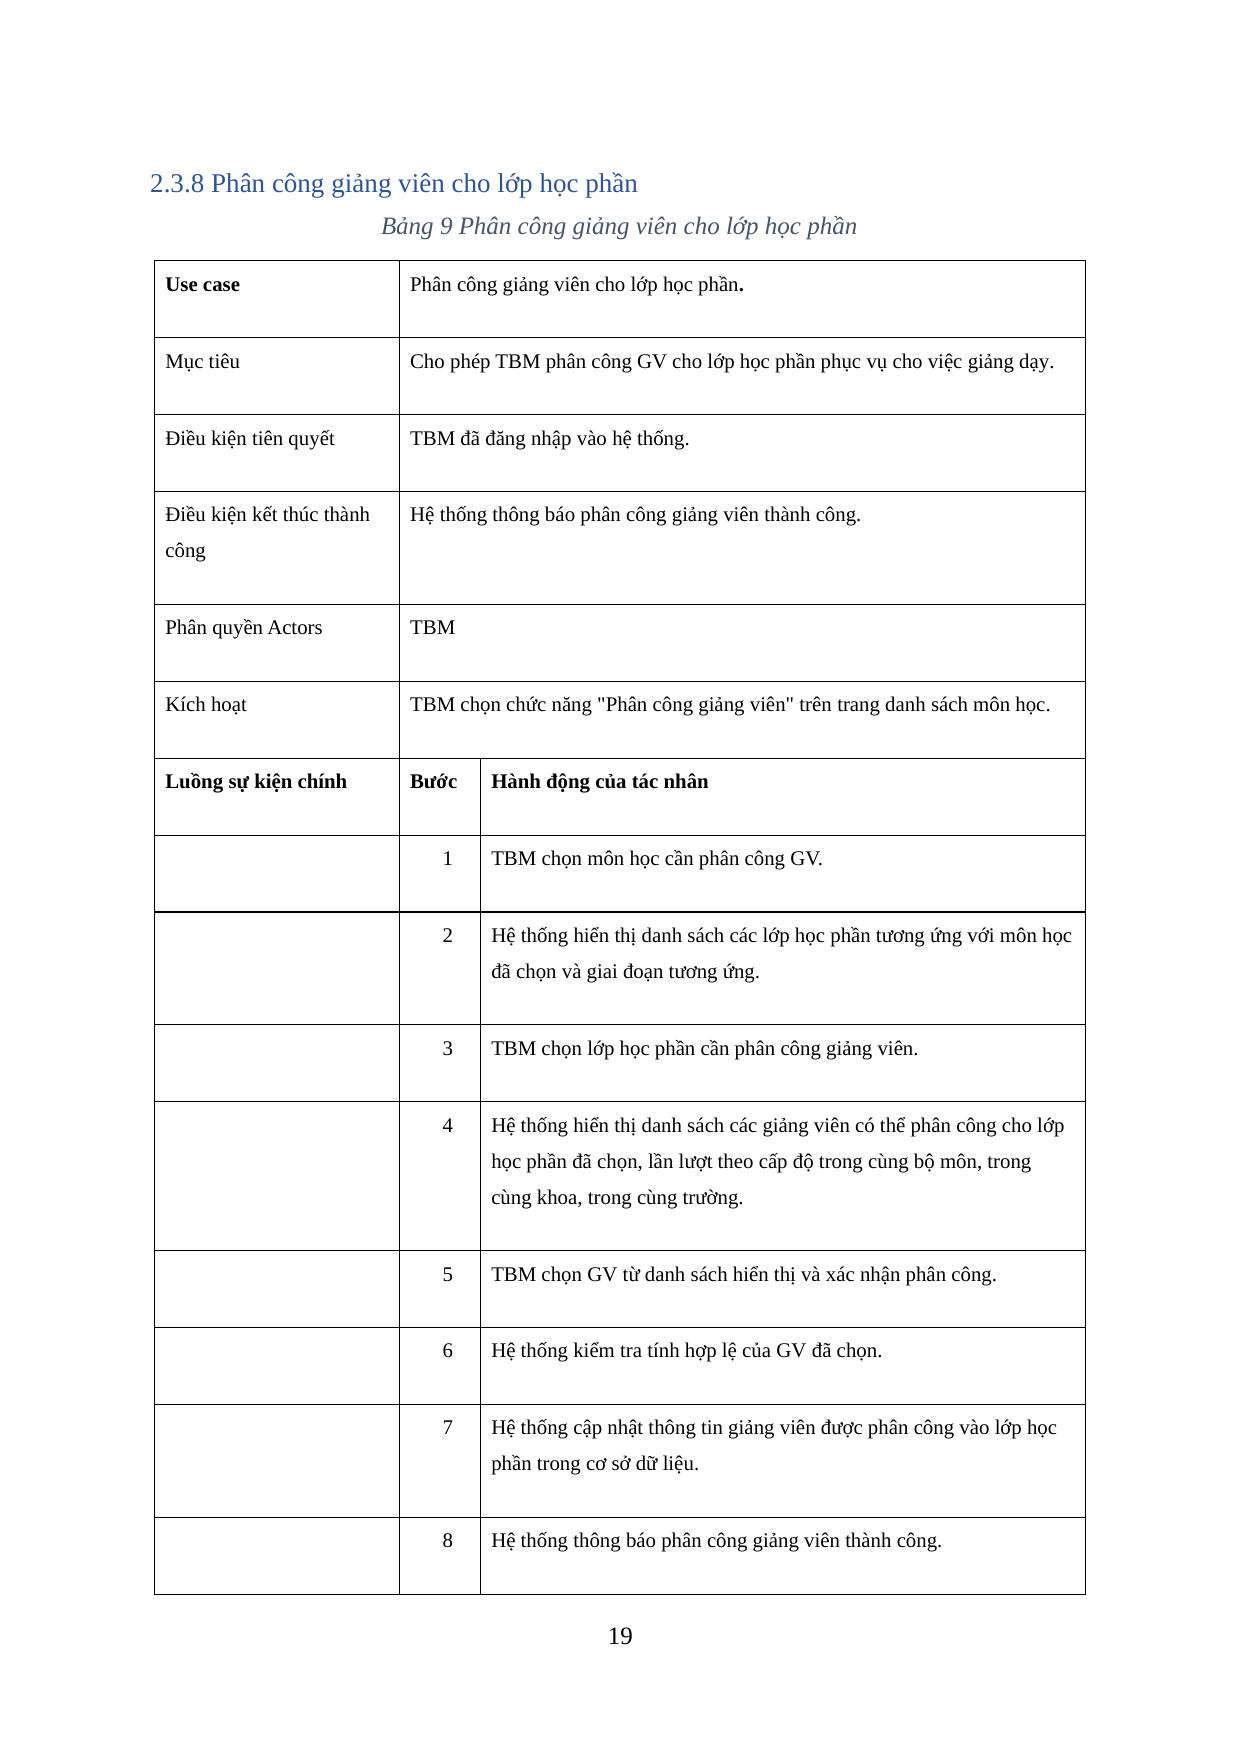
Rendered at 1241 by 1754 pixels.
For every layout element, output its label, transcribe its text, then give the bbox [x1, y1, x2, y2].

table_header Phân công giảng viên cho lớp học phần. [400, 261, 1085, 337]
table_cell Hệ thống hiển thị danh sách các lớp học phần tương ứng với môn học đã chọn và giai đoạn tương ứng. [481, 913, 1085, 1024]
subtitle 2.3.8 Phân công giảng viên cho lớp học phần [150, 167, 1090, 198]
table_cell TBM đã đăng nhập vào hệ thống. [400, 415, 1085, 491]
table_cell [155, 1251, 399, 1327]
table_cell Điều kiện tiên quyết [155, 415, 399, 491]
table_cell [400, 1518, 480, 1594]
table_cell [155, 1518, 399, 1594]
table_cell Mục tiêu [155, 338, 399, 414]
table_cell Cho phép TBM phân công GV cho lớp học phần phục vụ cho việc giảng dạy. [400, 338, 1085, 414]
table_cell TBM chọn GV từ danh sách hiển thị và xác nhận phân công. [481, 1251, 1085, 1327]
table_cell [155, 1025, 399, 1101]
table_cell TBM chọn chức năng "Phân công giảng viên" trên trang danh sách môn học. [400, 682, 1085, 758]
table_cell Hệ thống cập nhật thông tin giảng viên được phân công vào lớp học phần trong cơ sở dữ liệu. [481, 1405, 1085, 1517]
table_cell [400, 836, 480, 911]
table_cell [400, 1251, 480, 1327]
table_header Use case [155, 261, 399, 337]
table_cell Kích hoạt [155, 682, 399, 758]
table_cell [155, 1405, 399, 1517]
table_cell Hệ thống thông báo phân công giảng viên thành công. [400, 492, 1085, 604]
table_cell [400, 1405, 480, 1517]
text Bảng 9 Phân công giảng viên cho lớp học phần [150, 211, 1090, 239]
table_cell TBM chọn môn học cần phân công GV. [481, 836, 1085, 911]
table_cell Bước [400, 759, 480, 834]
table_cell Luồng sự kiện chính [155, 759, 399, 834]
table_cell Hệ thống kiểm tra tính hợp lệ của GV đã chọn. [481, 1328, 1085, 1404]
table_cell [400, 913, 480, 1024]
table_cell Điều kiện kết thúc thành công [155, 492, 399, 604]
table_cell [400, 1328, 480, 1404]
table_cell [400, 1102, 480, 1250]
table_cell TBM chọn lớp học phần cần phân công giảng viên. [481, 1025, 1085, 1101]
table_cell [155, 1102, 399, 1250]
table_cell [155, 913, 399, 1024]
table_cell Hệ thống hiển thị danh sách các giảng viên có thể phân công cho lớp học phần đã chọn, lần lượt theo cấp độ trong cùng bộ môn, trong cùng khoa, trong cùng trường. [481, 1102, 1085, 1250]
table_cell TBM [400, 605, 1085, 681]
table_cell Hệ thống thông báo phân công giảng viên thành công. [481, 1518, 1085, 1594]
table_cell Hành động của tác nhân [481, 759, 1085, 834]
table_cell [400, 1025, 480, 1101]
table_cell Phân quyền Actors [155, 605, 399, 681]
table_cell [155, 1328, 399, 1404]
table_cell [155, 836, 399, 911]
